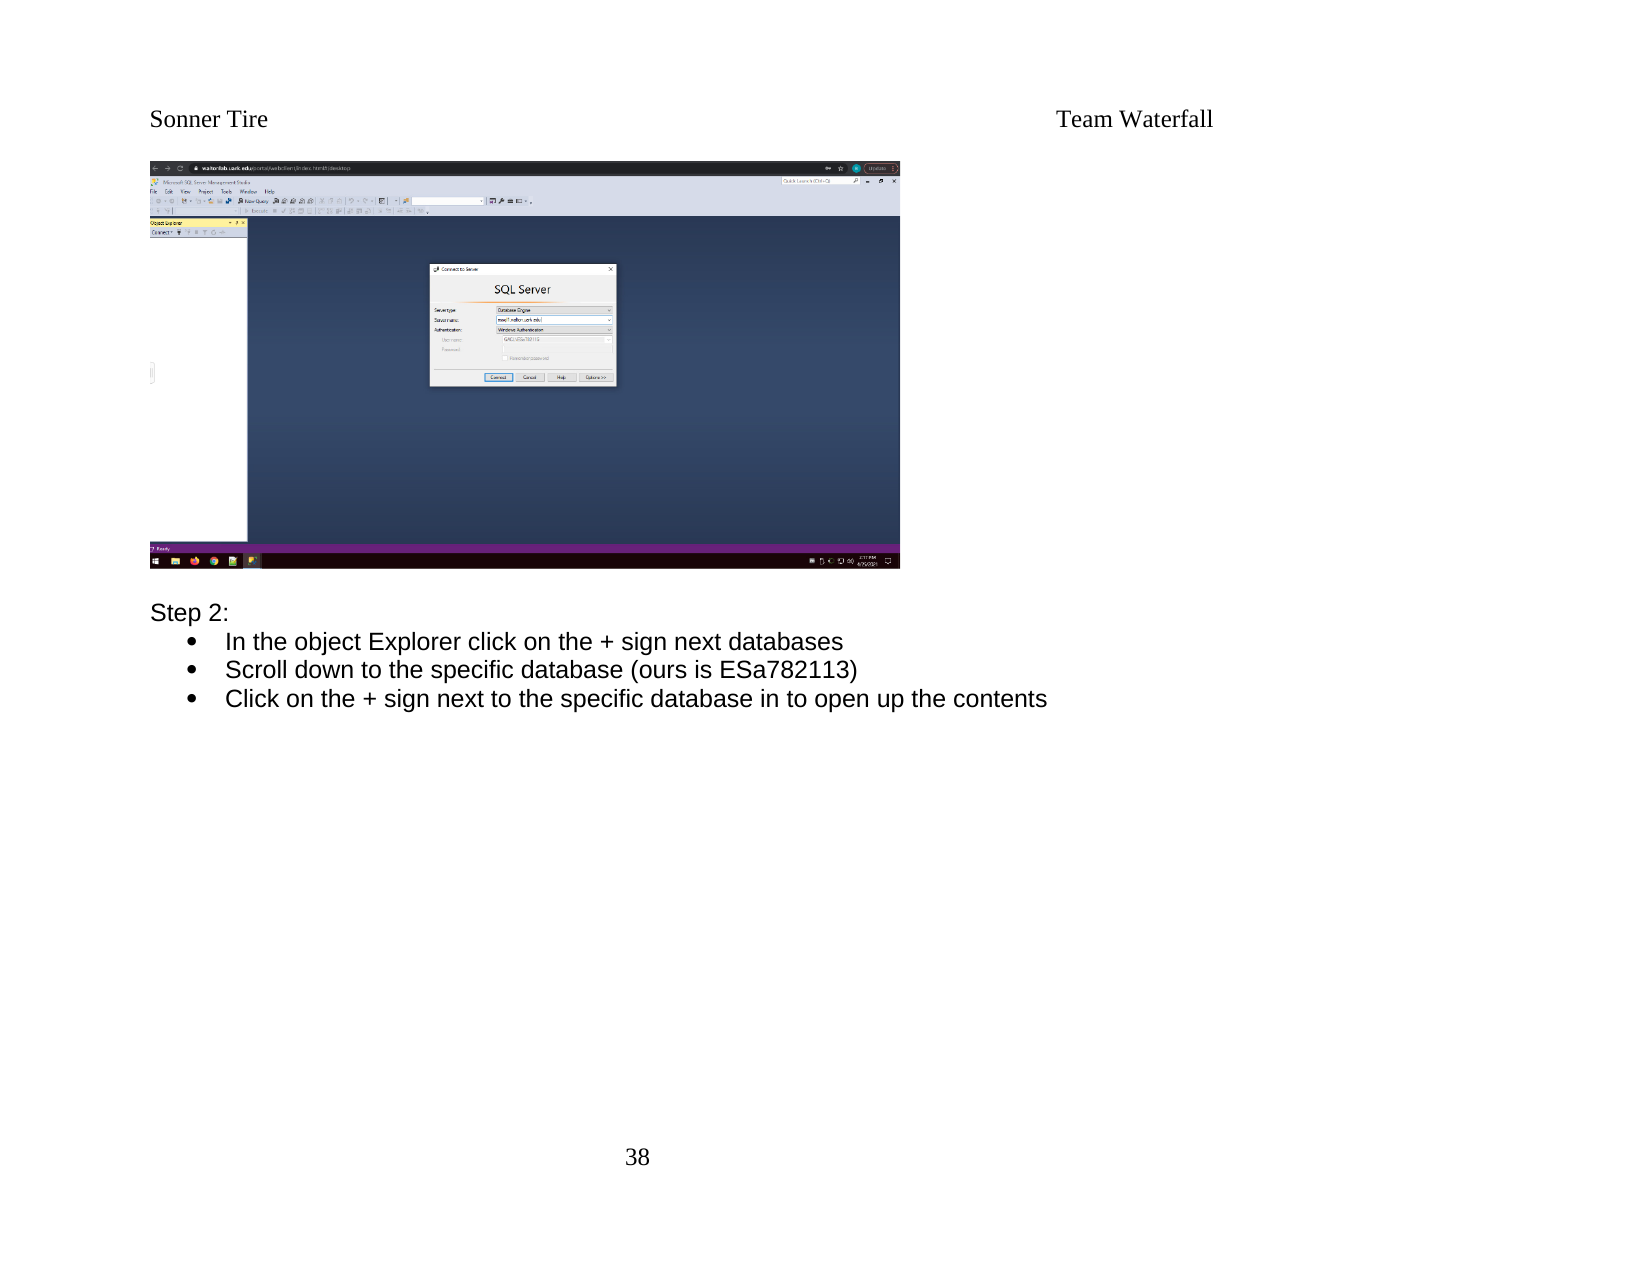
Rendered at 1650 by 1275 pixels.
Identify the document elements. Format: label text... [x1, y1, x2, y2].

list Scroll down to the specific database (ours is ESa782113) [187, 655, 1500, 684]
text Step 2: [150, 598, 1500, 627]
list Click on the + sign next to the specific database in to open up the contents [187, 684, 1500, 713]
list In the object Explorer click on the + sign next databases [187, 627, 1500, 655]
picture [150, 161, 901, 569]
